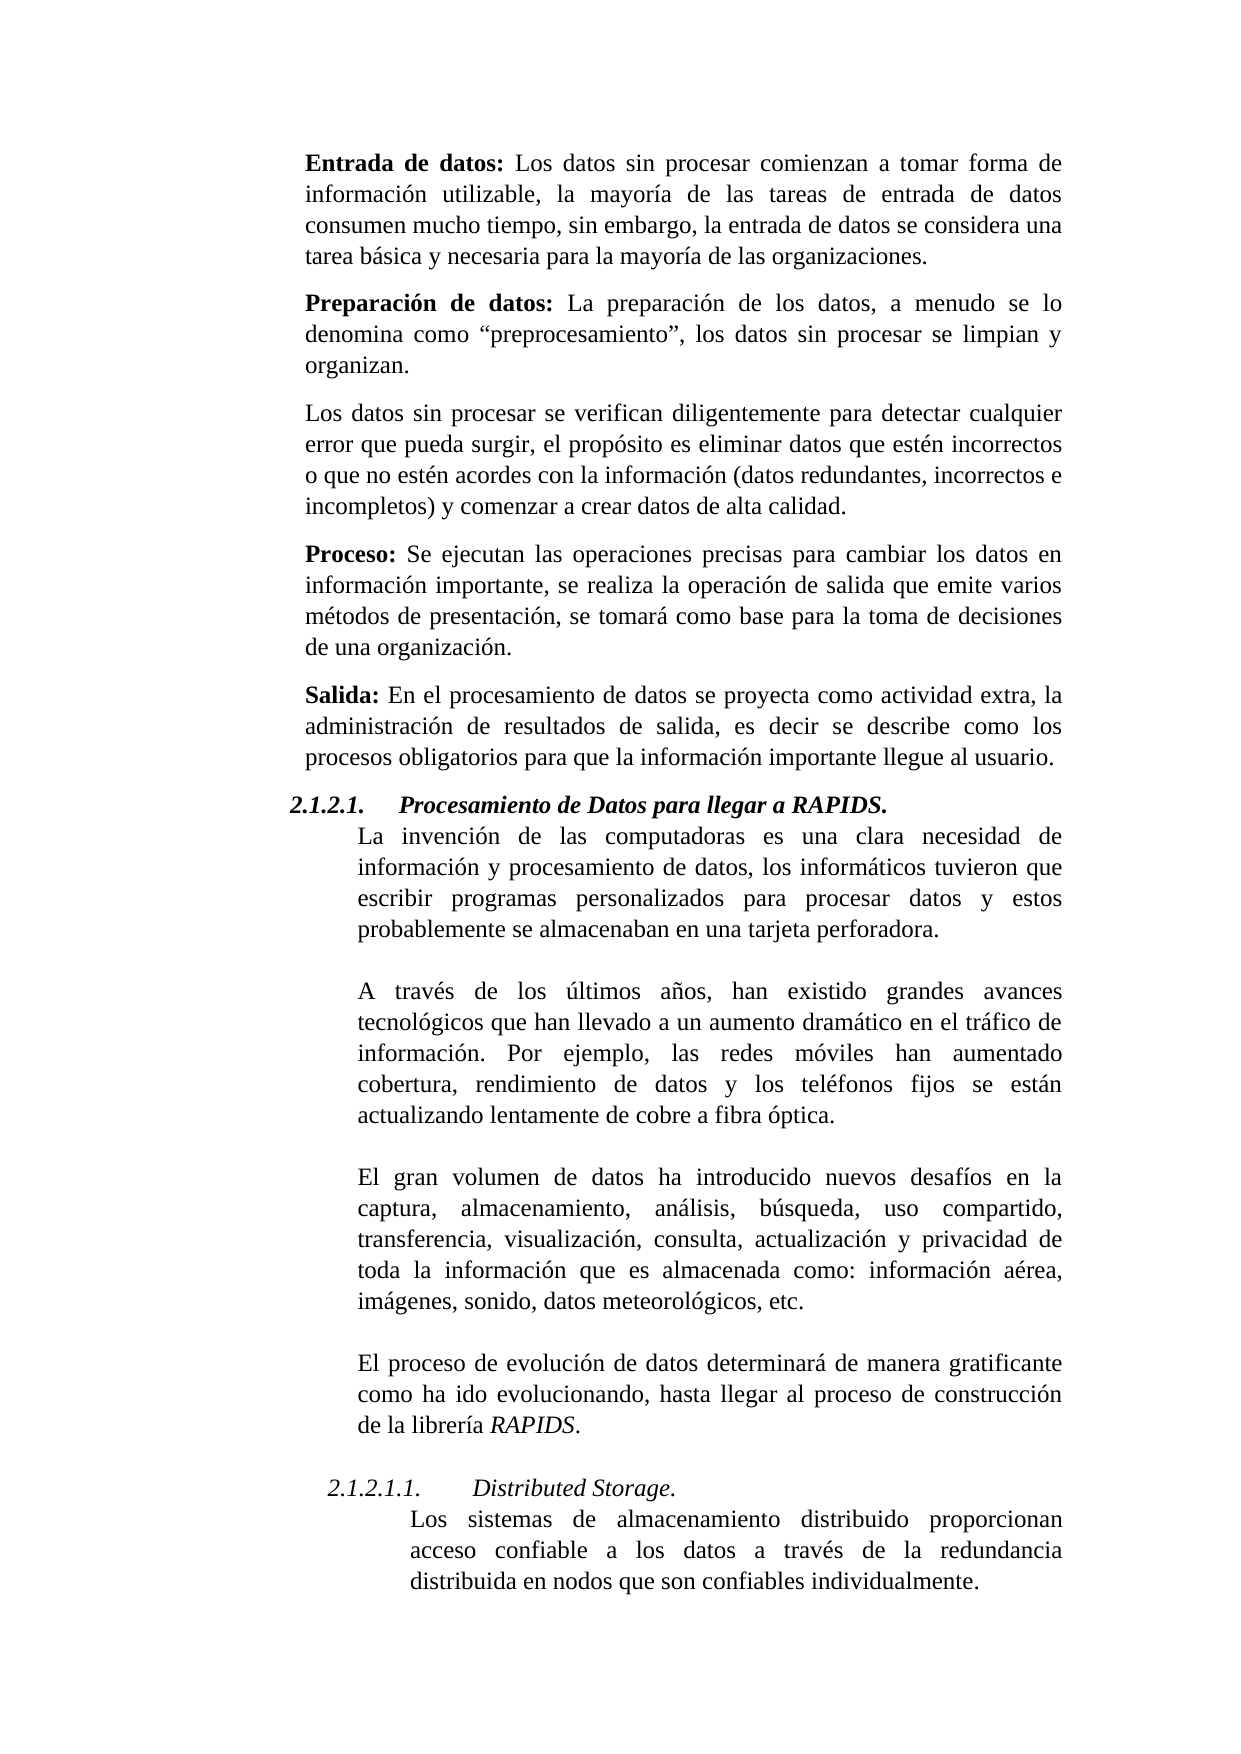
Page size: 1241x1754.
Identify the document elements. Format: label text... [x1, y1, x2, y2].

text Los datos sin procesar se verifican diligentemente para detectar cualquier error que pueda surgir, el propósito es eliminar datos que estén incorrectos o que no estén acordes con la información (datos redundantes, incorrectos e incompletos) y comenzar a crear datos de alta calidad. [305, 398, 1063, 520]
list Distributed Storage. [327, 1473, 1063, 1501]
text Salida: En el procesamiento de datos se proyecta como actividad extra, la administración de resultados de salida, es decir se describe como los procesos obligatorios para que la información importante llegue al usuario. [305, 680, 1063, 771]
list Procesamiento de Datos para llegar a RAPIDS. [290, 790, 1063, 818]
text Entrada de datos: Los datos sin procesar comienzan a tomar forma de información utilizable, la mayoría de las tareas de entrada de datos consumen mucho tiempo, sin embargo, la entrada de datos se considera una tarea básica y necesaria para la mayoría de las organizaciones. [305, 148, 1063, 269]
list El gran volumen de datos ha introducido nuevos desafíos en la captura, almacenamiento, análisis, búsqueda, uso compartido, transferencia, visualización, consulta, actualización y privacidad de toda la información que es almacenada como: información aérea, imágenes, sonido, datos meteorológicos, etc. [357, 1162, 1063, 1315]
list La invención de las computadoras es una clara necesidad de información y procesamiento de datos, los informáticos tuvieron que escribir programas personalizados para procesar datos y estos probablemente se almacenaban en una tarjeta perforadora. [357, 821, 1063, 943]
list El proceso de evolución de datos determinará de manera gratificante como ha ido evolucionando, hasta llegar al proceso de construcción de la librería RAPIDS. [357, 1348, 1063, 1439]
list A través de los últimos años, han existido grandes avances tecnológicos que han llevado a un aumento dramático en el tráfico de información. Por ejemplo, las redes móviles han aumentado cobertura, rendimiento de datos y los teléfonos fijos se están actualizando lentamente de cobre a fibra óptica. [357, 976, 1063, 1129]
text Proceso: Se ejecutan las operaciones precisas para cambiar los datos en información importante, se realiza la operación de salida que emite varios métodos de presentación, se tomará como base para la toma de decisiones de una organización. [305, 539, 1063, 661]
text Preparación de datos: La preparación de los datos, a menudo se lo denomina como “preprocesamiento”, los datos sin procesar se limpian y organizan. [305, 288, 1063, 379]
list Los sistemas de almacenamiento distribuido proporcionan acceso confiable a los datos a través de la redundancia distribuida en nodos que son confiables individualmente. [410, 1504, 1063, 1594]
